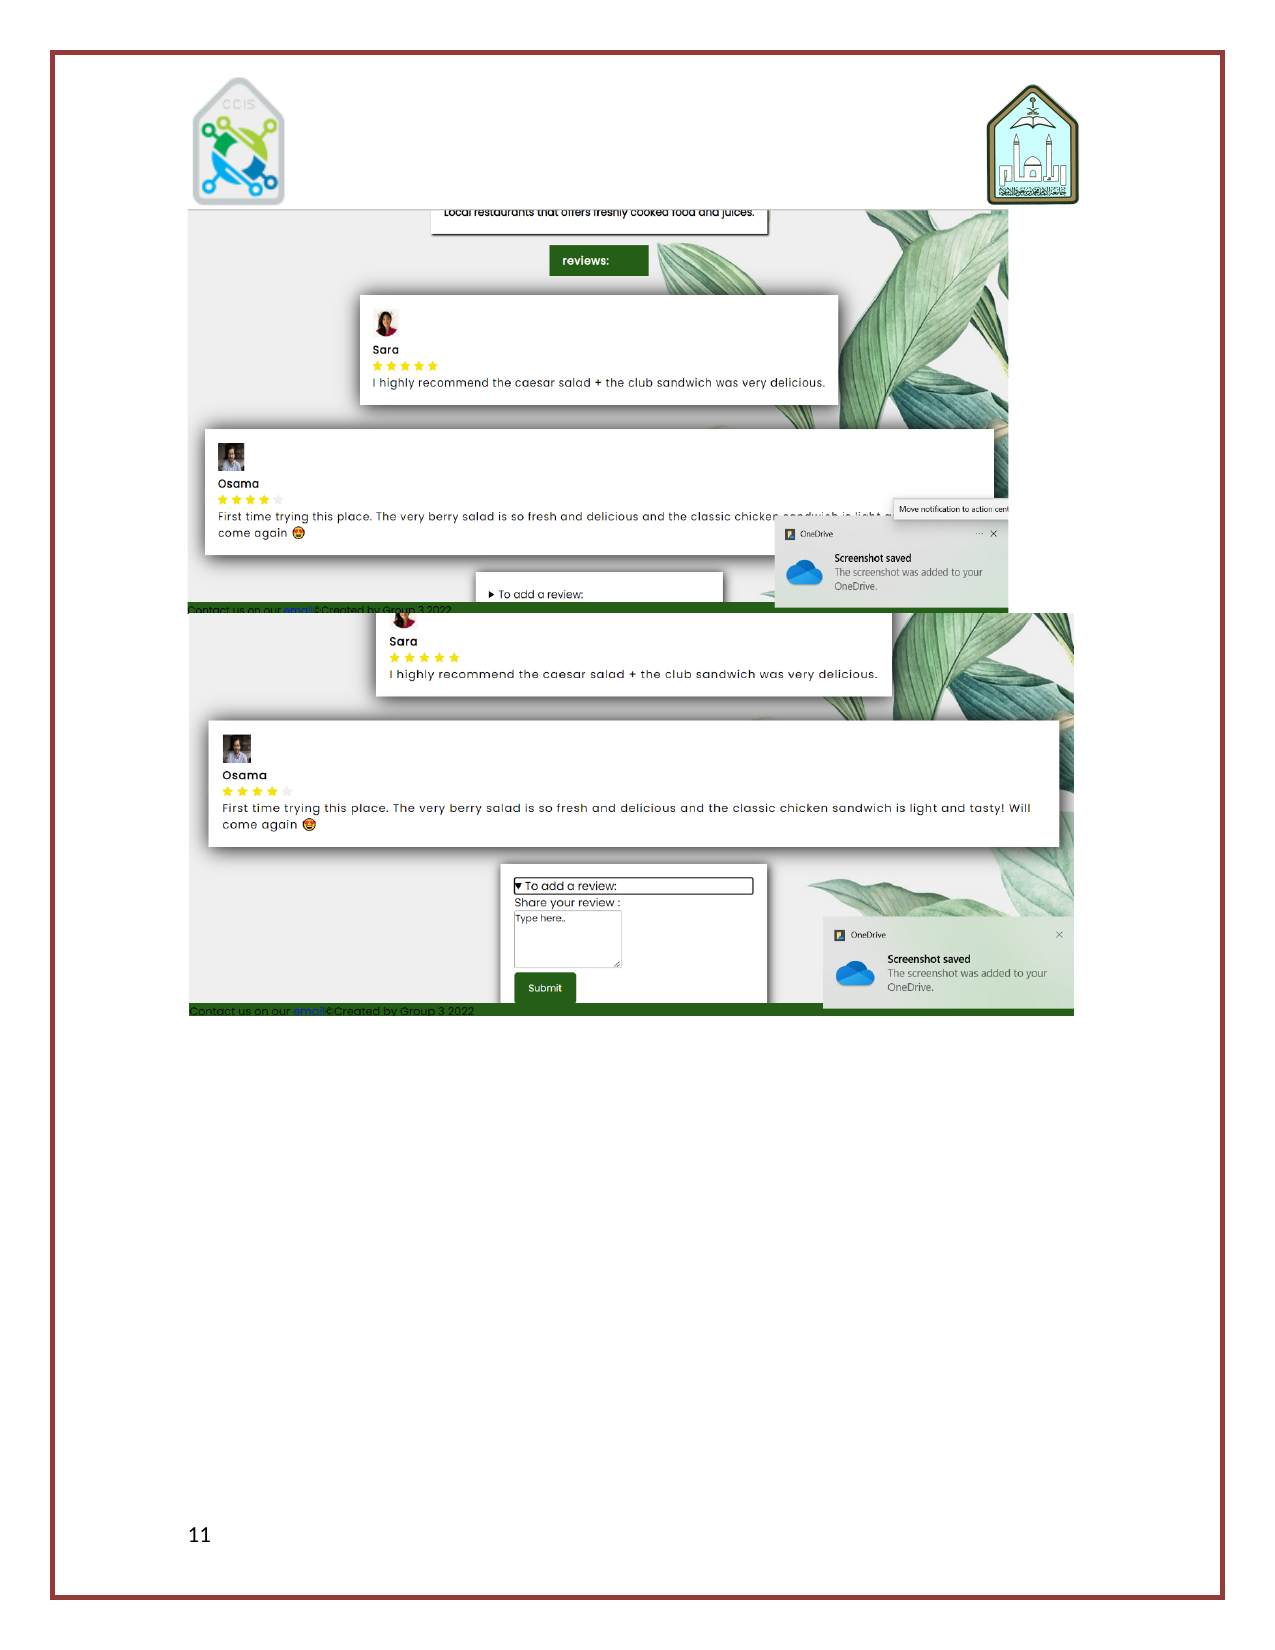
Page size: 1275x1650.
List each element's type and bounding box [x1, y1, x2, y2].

picture [187, 73, 1074, 1016]
